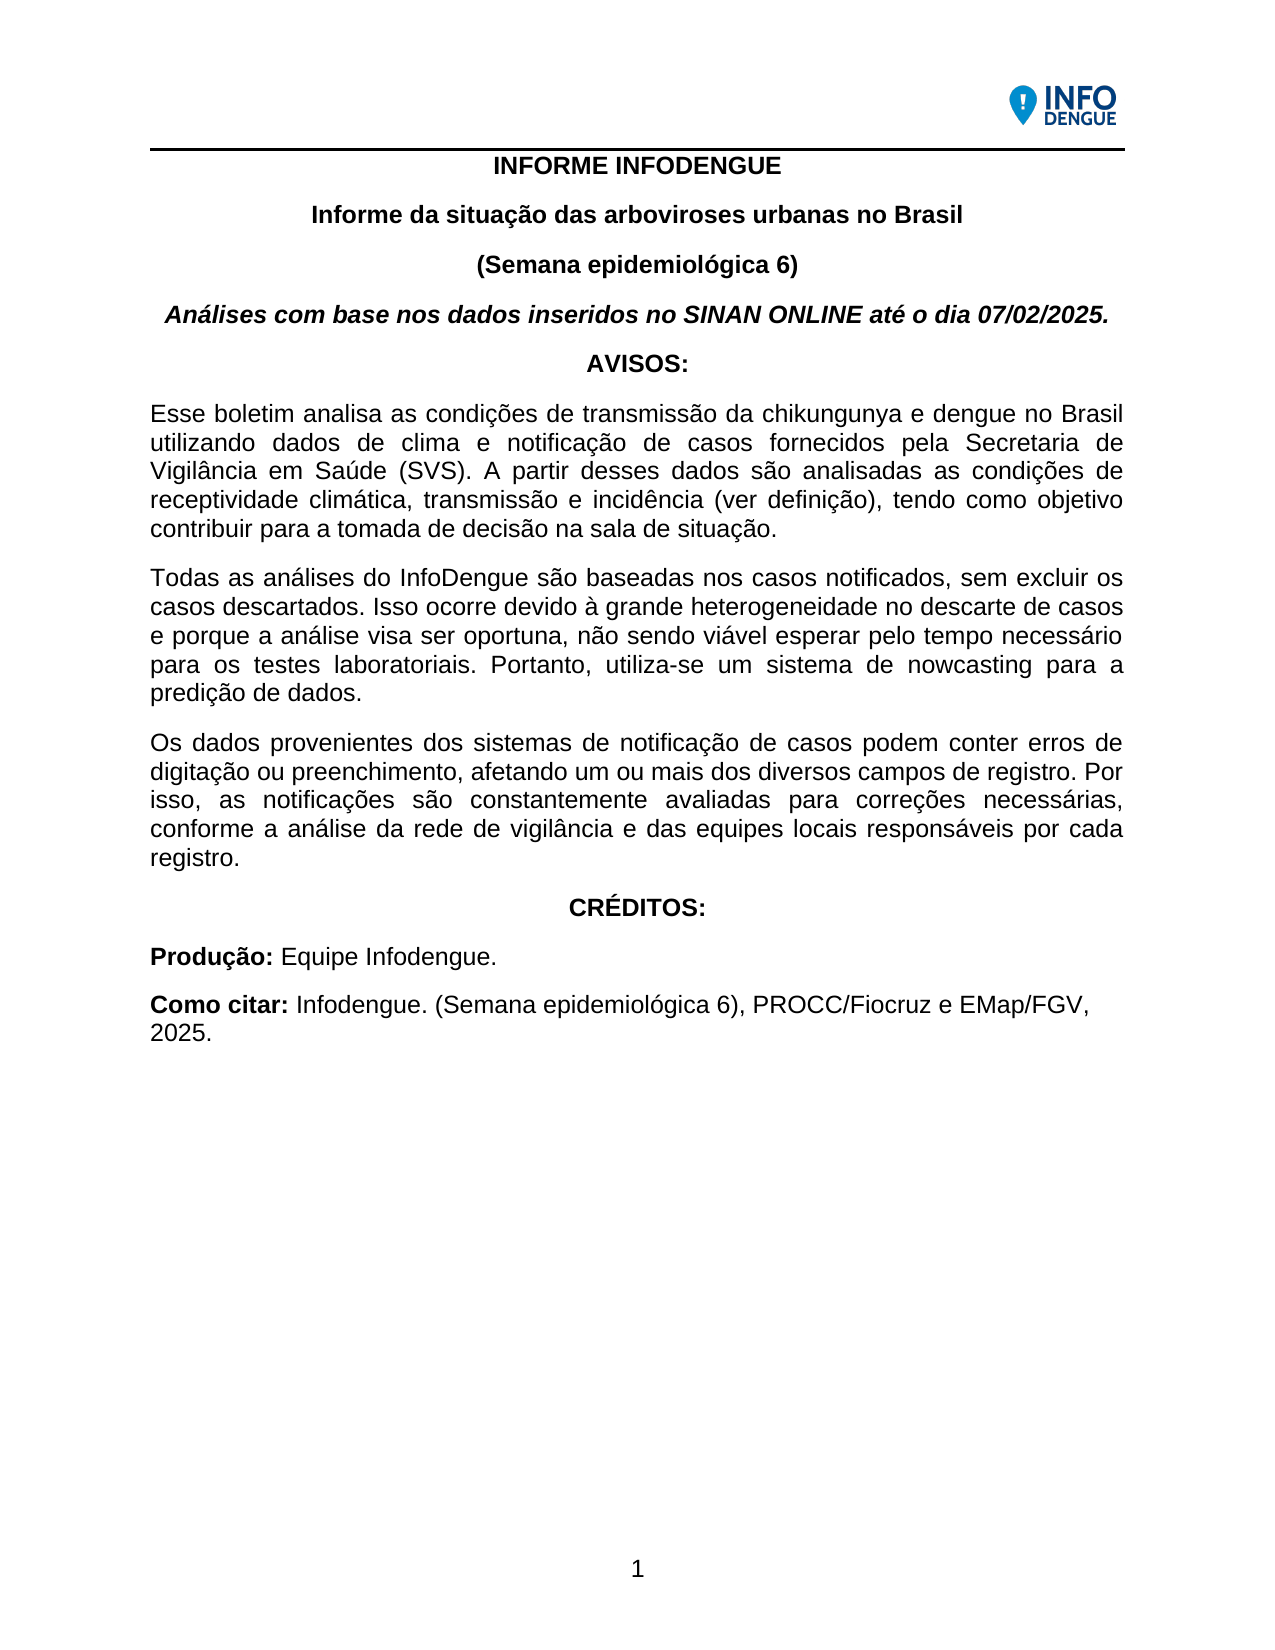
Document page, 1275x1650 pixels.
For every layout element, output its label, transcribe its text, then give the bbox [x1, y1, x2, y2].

text CRÉDITOS: [150, 892, 1125, 921]
text Análises com base nos dados inseridos no SINAN ONLINE até o dia 07/02/2025. [150, 299, 1125, 328]
text (Semana epidemiológica 6) [150, 250, 1125, 279]
text Informe da situação das arboviroses urbanas no Brasil [150, 200, 1125, 229]
text Como citar: Infodengue. (Semana epidemiológica 6), PROCC/Fiocruz e EMap/FGV, 2025. [150, 989, 1125, 1047]
text Produção: Equipe Infodengue. [150, 942, 1125, 971]
text AVISOS: [150, 349, 1125, 378]
text INFORME INFODENGUE [150, 151, 1125, 179]
text Todas as análises do InfoDengue são baseadas nos casos notificados, sem excluir os casos descartados. Isso ocorre devido à grande heterogeneidade no descarte de casos e porque a análise visa ser oportuna, não sendo viável esperar pelo tempo necessário para os testes laboratoriais. Portanto, utiliza-se um sistema de nowcasting para a predição de dados. [150, 563, 1125, 707]
text Esse boletim analisa as condições de transmissão da chikungunya e dengue no Brasil utilizando dados de clima e notificação de casos fornecidos pela Secretaria de Vigilância em Saúde (SVS). A partir desses dados são analisadas as condições de receptividade climática, transmissão e incidência (ver definição), tendo como objetivo contribuir para a tomada de decisão na sala de situação. [150, 399, 1125, 542]
text Os dados provenientes dos sistemas de notificação de casos podem conter erros de digitação ou preenchimento, afetando um ou mais dos diversos campos de registro. Por isso, as notificações são constantemente avaliadas para correções necessárias, conforme a análise da rede de vigilância e das equipes locais responsáveis por cada registro. [150, 728, 1125, 872]
picture [1000, 75, 1125, 136]
